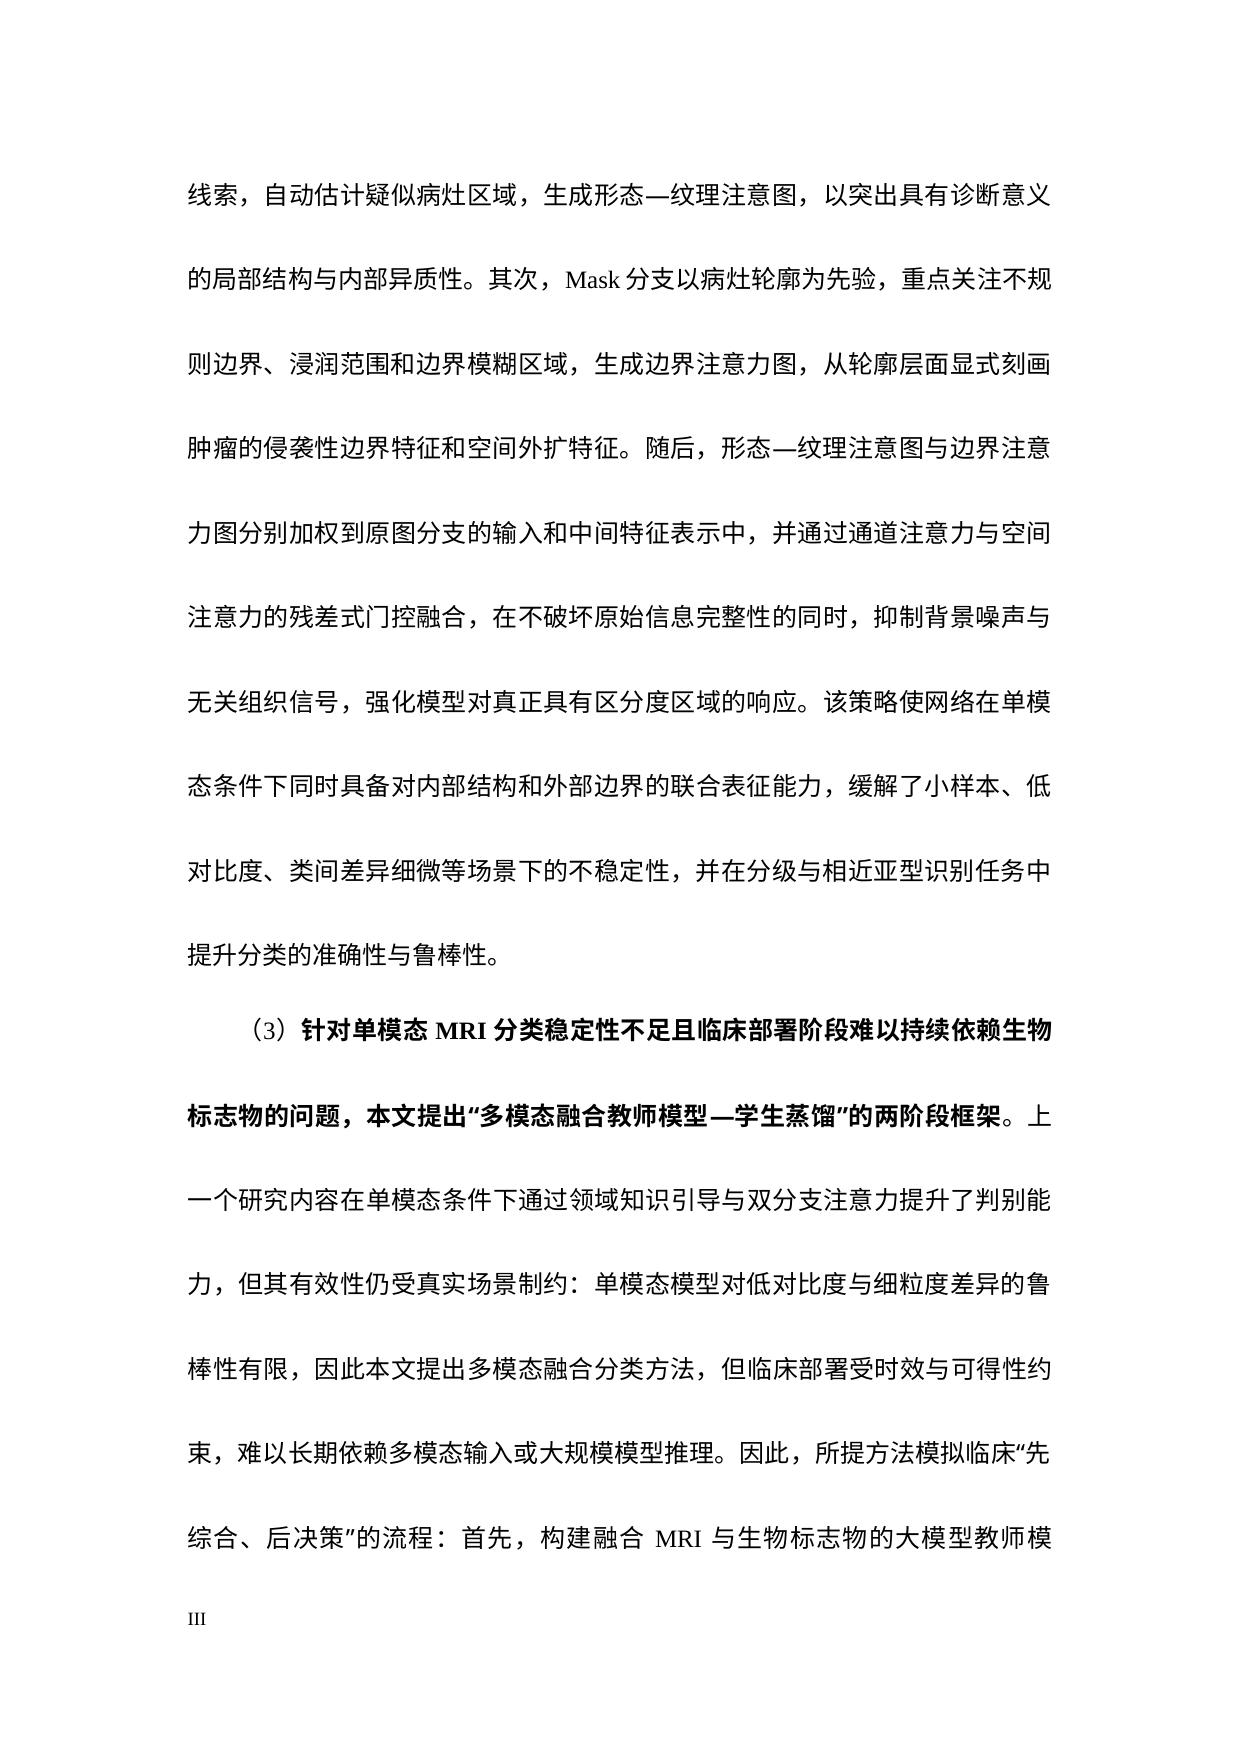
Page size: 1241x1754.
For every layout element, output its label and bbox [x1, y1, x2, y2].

text [187, 162, 1053, 987]
text [187, 997, 1053, 1569]
